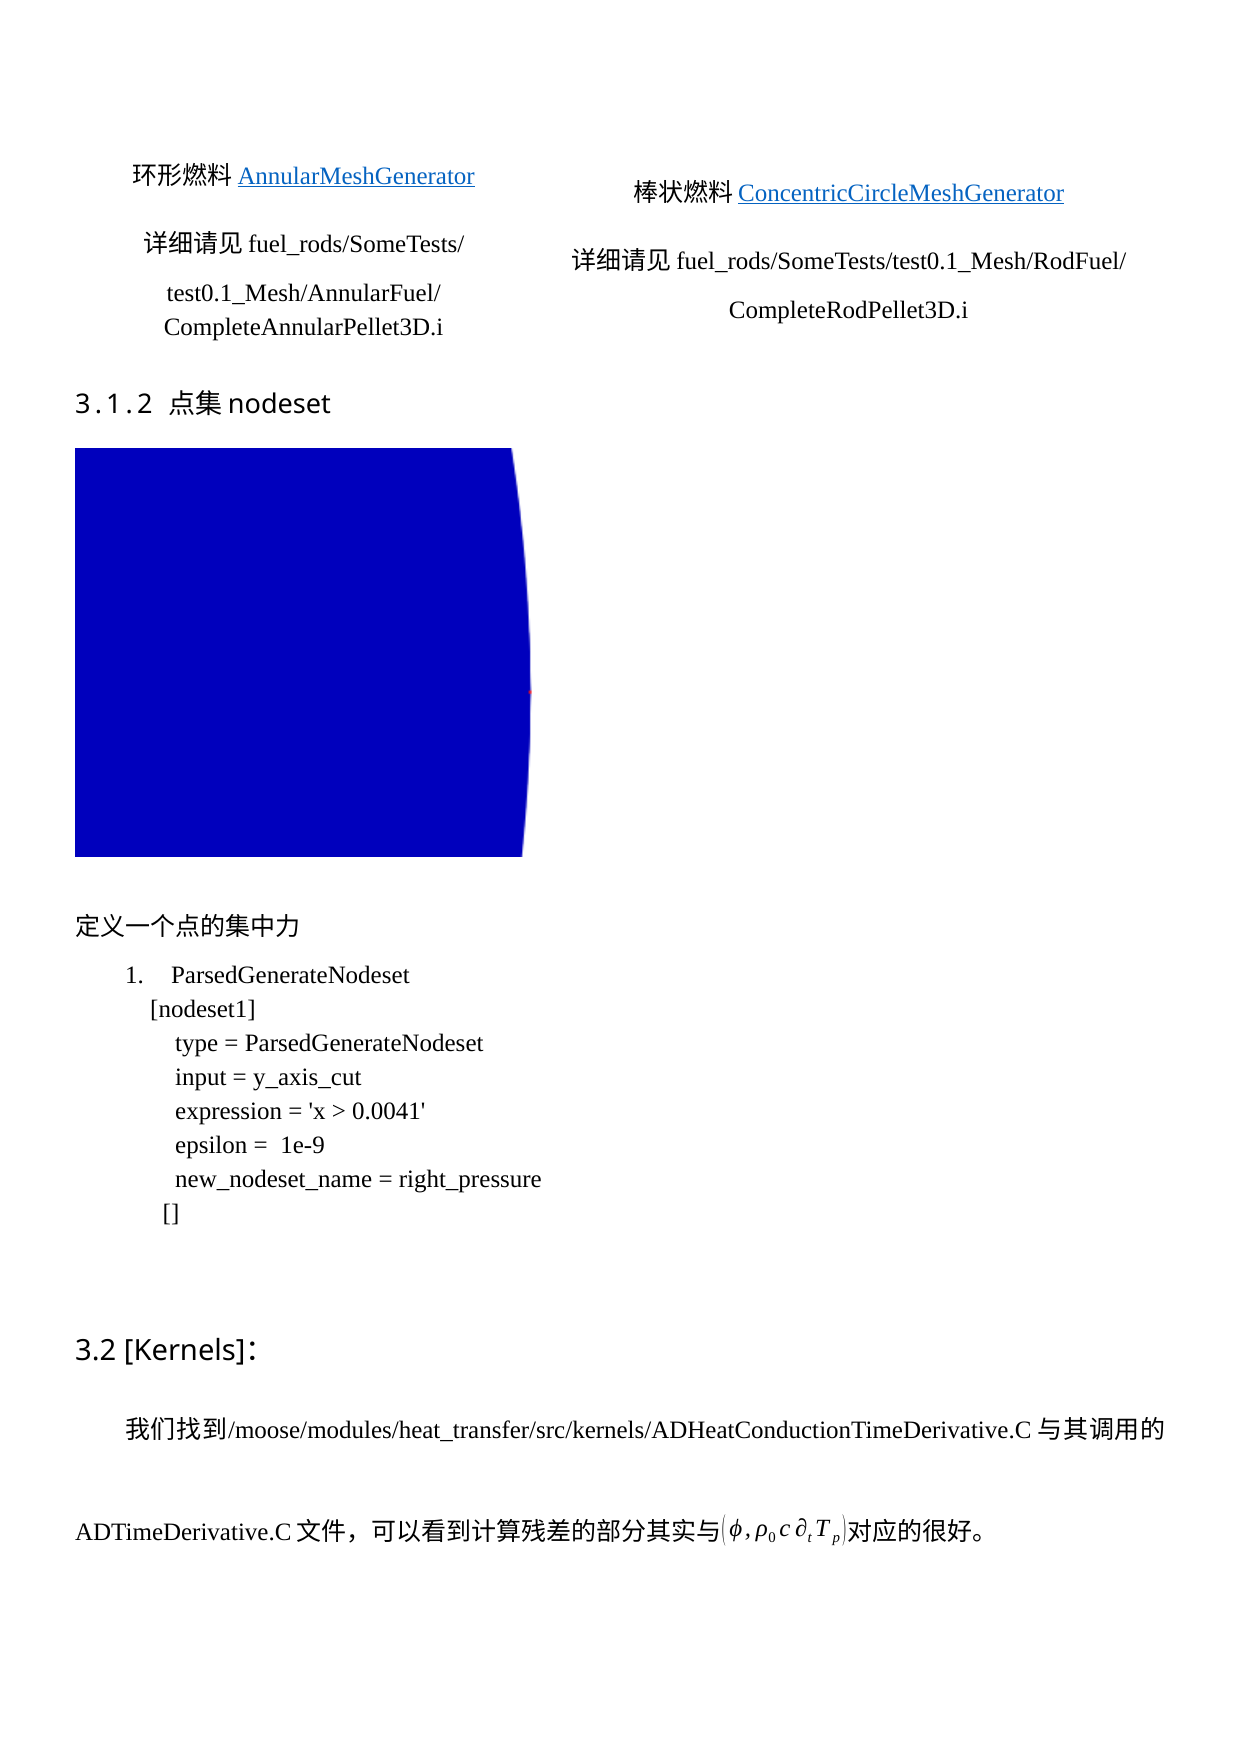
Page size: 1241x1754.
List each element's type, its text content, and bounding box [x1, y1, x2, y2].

list ParsedGenerateNodeset [125, 958, 1165, 992]
text [nodeset1] [75, 992, 1165, 1026]
text 定义一个点的集中力 [75, 890, 1165, 958]
text new_nodeset_name = right_pressure [75, 1162, 1165, 1196]
text type = ParsedGenerateNodeset [75, 1026, 1165, 1060]
picture [75, 448, 639, 857]
text 我们找到/moose/modules/heat_transfer/src/kernels/ADHeatConductionTimeDerivative.C与其调用的ADTimeDerivative.C文件，可以看到计算残差的部分其实与对应的很好。 [75, 1394, 1165, 1564]
subtitle [Kernels]： [75, 1314, 1165, 1382]
table_cell 环形燃料AnnularMeshGenerator 详细请见fuel_rods/SomeTests/test0.1_Mesh/AnnularFuel/ CompleteAnnularPellet3D.i [75, 140, 532, 343]
table_cell 棒状燃料ConcentricCircleMeshGenerator 详细请见fuel_rods/SomeTests/test0.1_Mesh/RodFuel/CompleteRodPellet3D.i [532, 140, 1165, 343]
subtitle 点集nodeset [75, 368, 1165, 436]
text epsilon = 1e-9 [75, 1128, 1165, 1162]
text input = y_axis_cut [75, 1060, 1165, 1094]
text [] [75, 1196, 1165, 1230]
text expression = 'x > 0.0041' [75, 1094, 1165, 1128]
